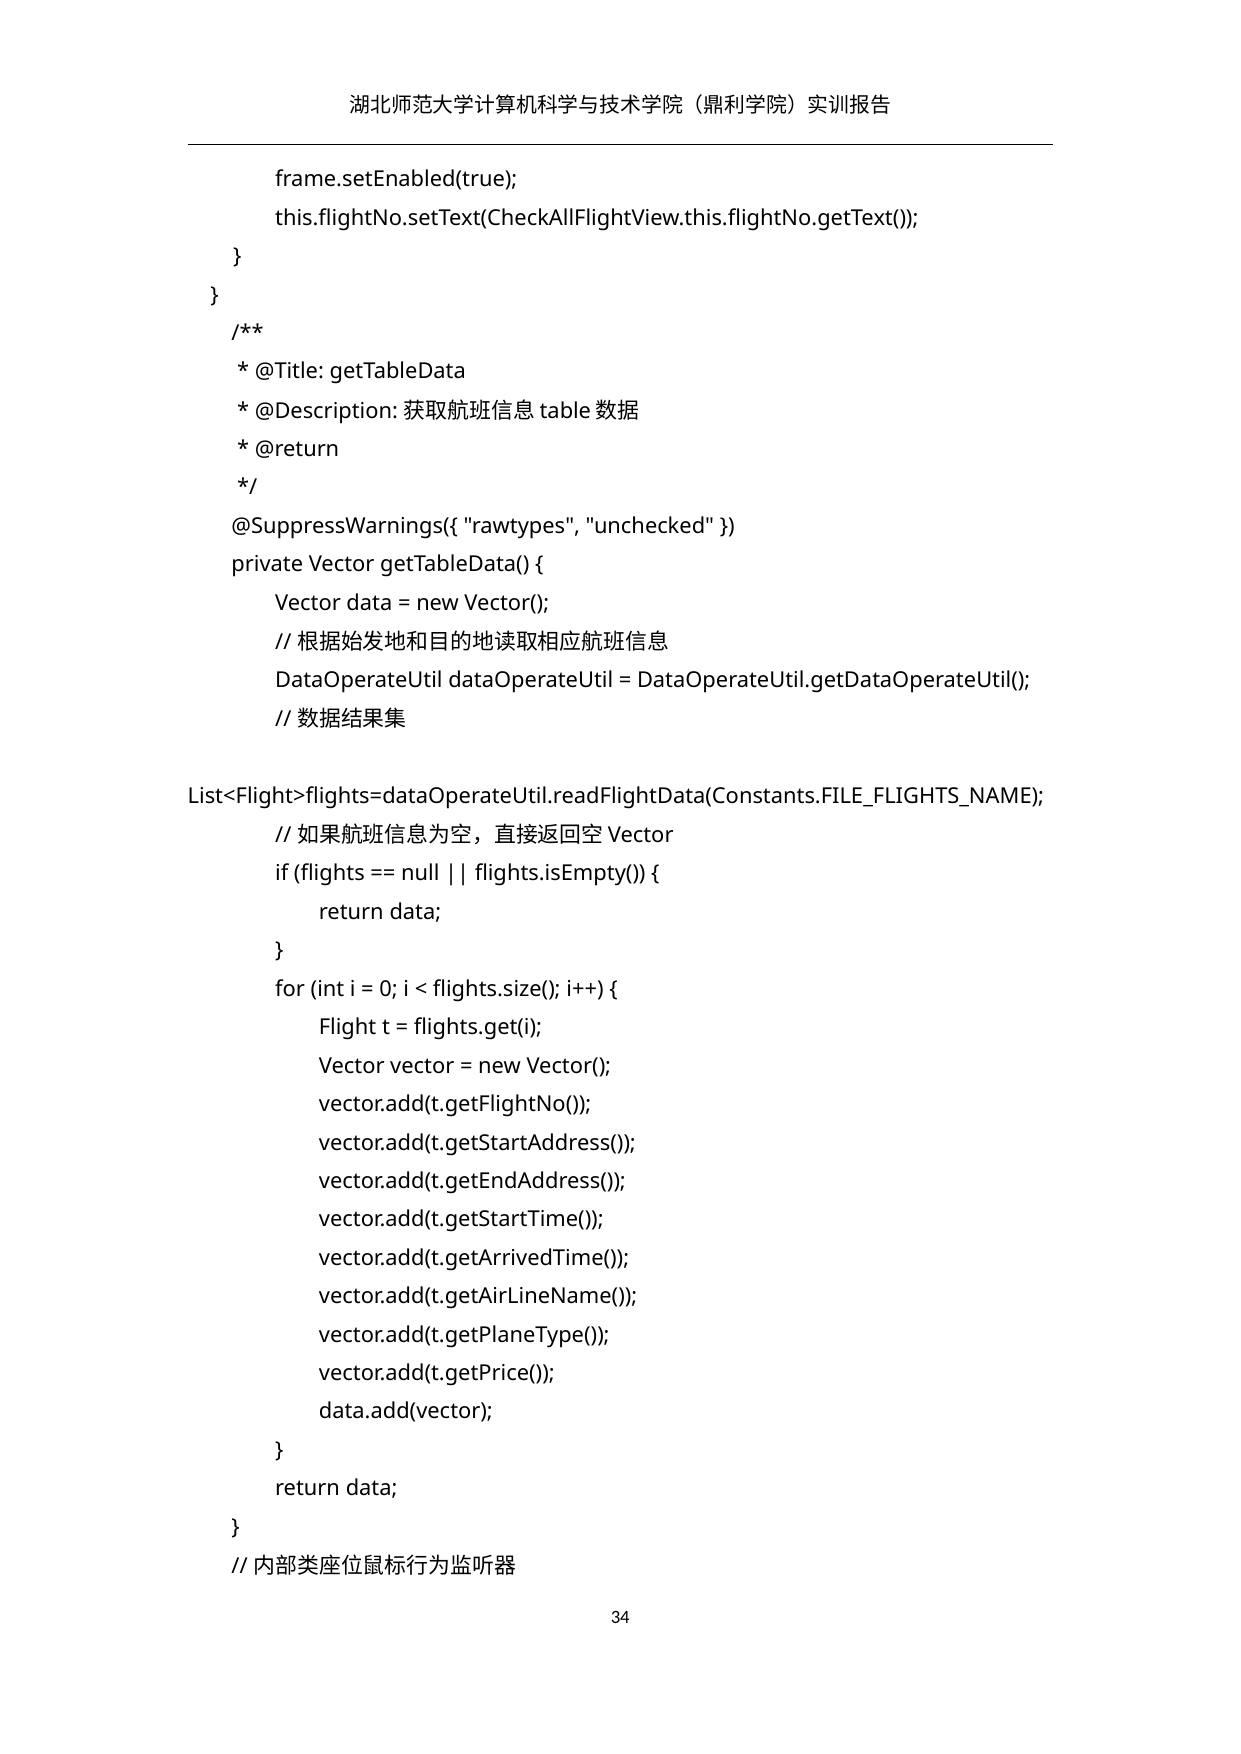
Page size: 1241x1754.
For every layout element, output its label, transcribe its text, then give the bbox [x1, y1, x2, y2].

text } [187, 1433, 1053, 1465]
text // 数据结果集 [187, 701, 1053, 733]
text */ [187, 470, 1053, 502]
text vector.add(t.getFlightNo()); [187, 1087, 1053, 1119]
text Vector data = new Vector(); [187, 585, 1053, 618]
text vector.add(t.getEndAddress()); [187, 1163, 1053, 1196]
text vector.add(t.getAirLineName()); [187, 1279, 1053, 1311]
text return data; [187, 894, 1053, 927]
text vector.add(t.getStartTime()); [187, 1202, 1053, 1234]
text return data; [187, 1471, 1053, 1503]
text vector.add(t.getArrivedTime()); [187, 1240, 1053, 1273]
text // 内部类座位鼠标行为监听器 [187, 1548, 1053, 1580]
text vector.add(t.getStartAddress()); [187, 1125, 1053, 1158]
text frame.setEnabled(true); [187, 162, 1053, 194]
text Flight t = flights.get(i); [187, 1010, 1053, 1042]
text // 根据始发地和目的地读取相应航班信息 [187, 624, 1053, 656]
text data.add(vector); [187, 1394, 1053, 1427]
text // 如果航班信息为空，直接返回空Vector [187, 817, 1053, 850]
text DataOperateUtil dataOperateUtil = DataOperateUtil.getDataOperateUtil(); [187, 662, 1053, 695]
text * @Description: 获取航班信息table数据 [187, 393, 1053, 425]
text this.flightNo.setText(CheckAllFlightView.this.flightNo.getText()); [187, 200, 1053, 233]
text Vector vector = new Vector(); [187, 1048, 1053, 1081]
text @SuppressWarnings({ "rawtypes", "unchecked" }) [187, 508, 1053, 541]
text /** [187, 316, 1053, 348]
text } [187, 239, 1053, 271]
text List<Flight>flights=dataOperateUtil.readFlightData(Constants.FILE_FLIGHTS_NAME); [187, 740, 1053, 811]
text } [187, 1509, 1053, 1542]
text } [187, 277, 1053, 310]
text for (int i = 0; i < flights.size(); i++) { [187, 971, 1053, 1004]
text } [187, 933, 1053, 965]
text private Vector getTableData() { [187, 547, 1053, 579]
text vector.add(t.getPlaneType()); [187, 1317, 1053, 1350]
text vector.add(t.getPrice()); [187, 1356, 1053, 1388]
text * @Title: getTableData [187, 354, 1053, 387]
text * @return [187, 431, 1053, 464]
text if (flights == null || flights.isEmpty()) { [187, 856, 1053, 888]
